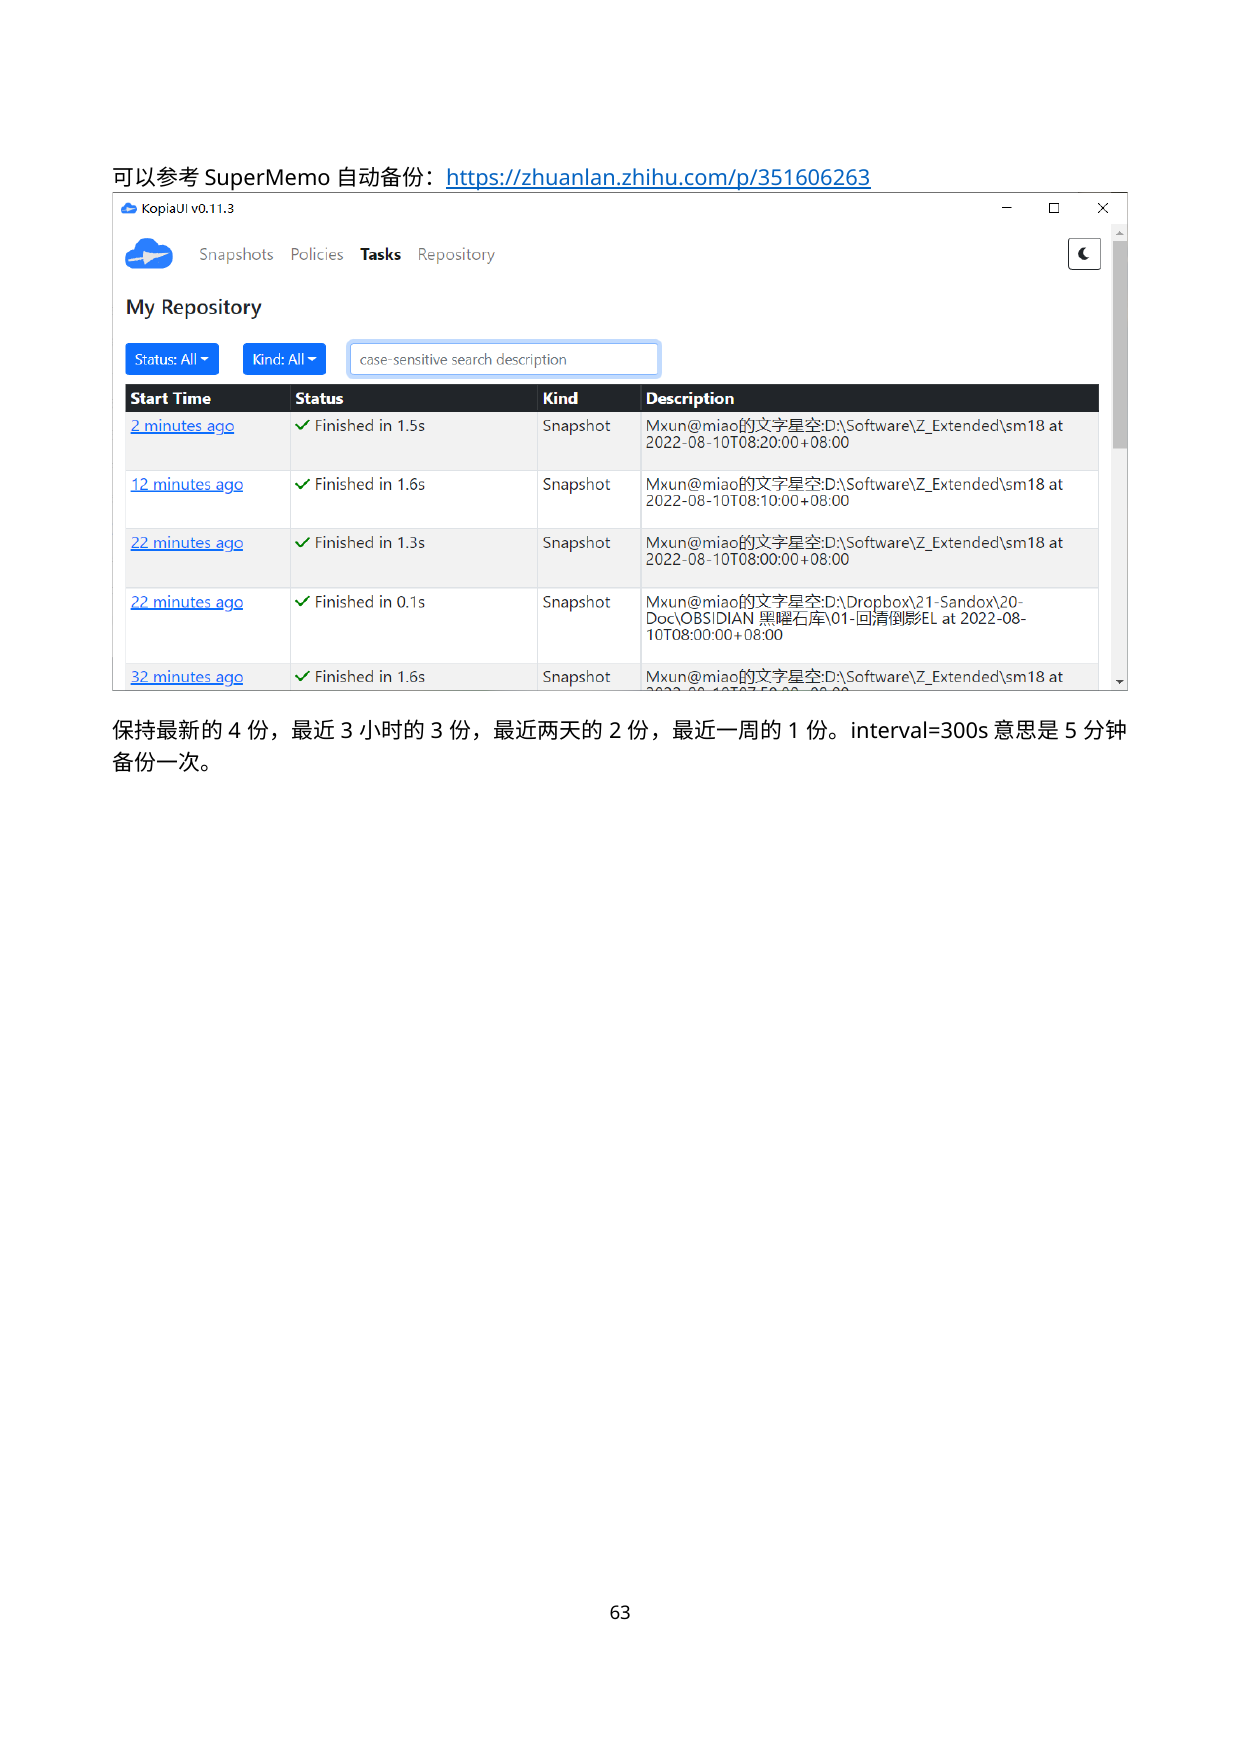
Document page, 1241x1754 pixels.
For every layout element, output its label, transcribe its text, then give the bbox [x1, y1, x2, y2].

picture [112, 192, 1128, 691]
text 保持最新的 4 份，最近 3 小时的 3 份，最近两天的 2 份，最近一周的 1 份。interval=300s意思是 5 分钟备份一次。 [112, 691, 1128, 777]
text 可以参考SuperMemo 自动备份：https://zhuanlan.zhihu.com/p/351606263 [112, 160, 1128, 192]
